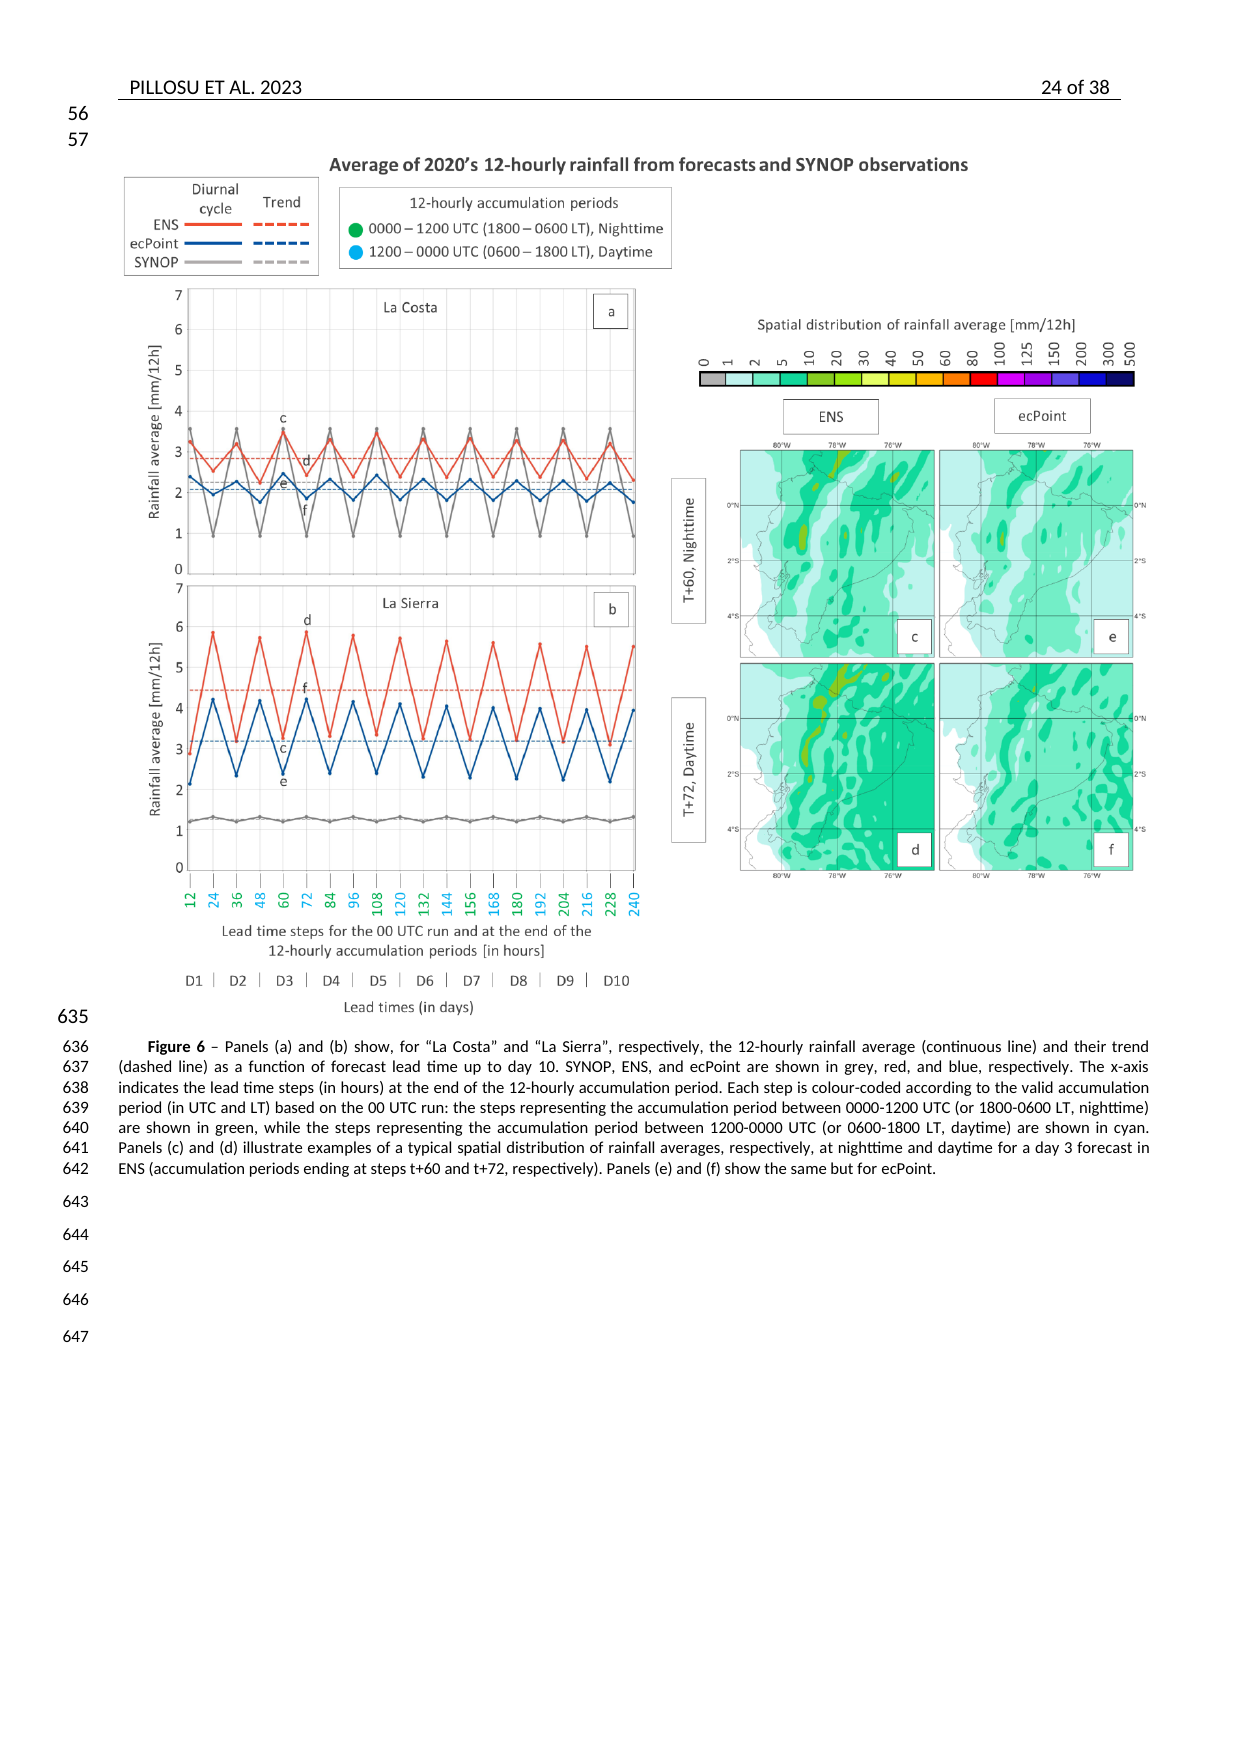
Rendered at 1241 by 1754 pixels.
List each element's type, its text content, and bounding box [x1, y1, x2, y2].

text Figure 6 – Panels (a) and (b) show, for “La Costa” and “La Sierra”, respectively, the 12-hourly rainfall average (continuous line) and their trend (dashed line) as a function of forecast lead time up to day 10. SYNOP, ENS, and ecPoint are shown in grey, red, and blue, respectively. The x-axis indicates the lead time steps (in hours) at the end of the 12-hourly accumulation period. Each step is colour-coded according to the valid accumulation period (in UTC and LT) based on the 00 UTC run: the steps representing the accumulation period between 0000-1200 UTC (or 1800-0600 LT, nighttime) are shown in green, while the steps representing the accumulation period between 1200-0000 UTC (or 0600-1800 LT, daytime) are shown in cyan. Panels (c) and (d) illustrate examples of a typical spatial distribution of rainfall averages, respectively, at nighttime and daytime for a day 3 forecast in ENS (accumulation periods ending at steps t+60 and t+72, respectively). Panels (e) and (f) show the same but for ecPoint. [118, 1036, 1152, 1178]
picture [118, 151, 1152, 1024]
